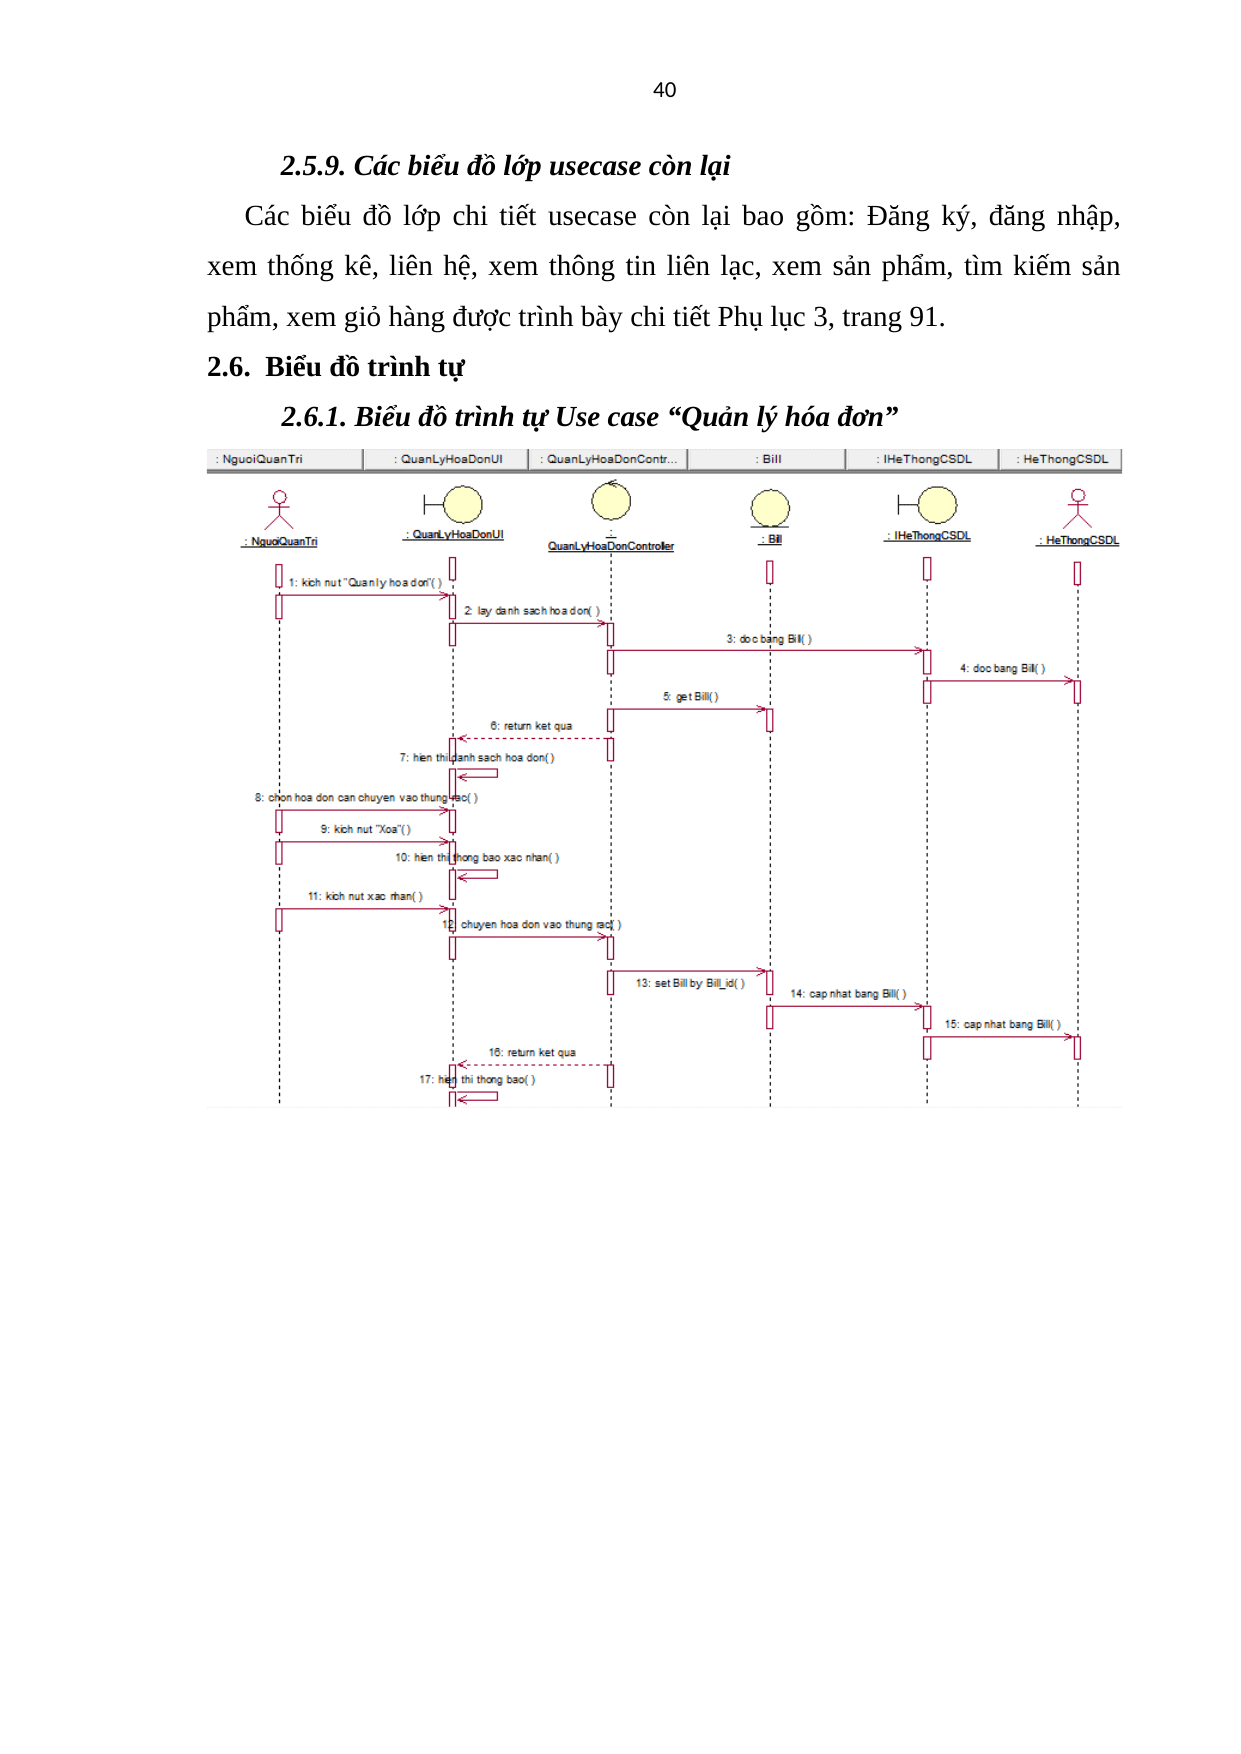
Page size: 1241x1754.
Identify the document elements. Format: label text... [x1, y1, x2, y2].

list Các biểu đồ lớp usecase còn lại [281, 148, 1122, 181]
list Các biểu đồ lớp chi tiết usecase còn lại bao gồm: Đăng ký, đăng nhập, xem thống kê, liên hệ, xem thông tin liên lạc, xem sản phẩm, tìm kiếm sản phẩm, xem giỏ hàng được trình bày chi tiết Phụ lục 3, trang 91. [207, 198, 1122, 332]
text Biểu đồ trình tự Use case “Quản lý hóa đơn” [281, 399, 1122, 433]
text Biểu đồ trình tự [207, 349, 1122, 382]
picture [206, 449, 1123, 1108]
